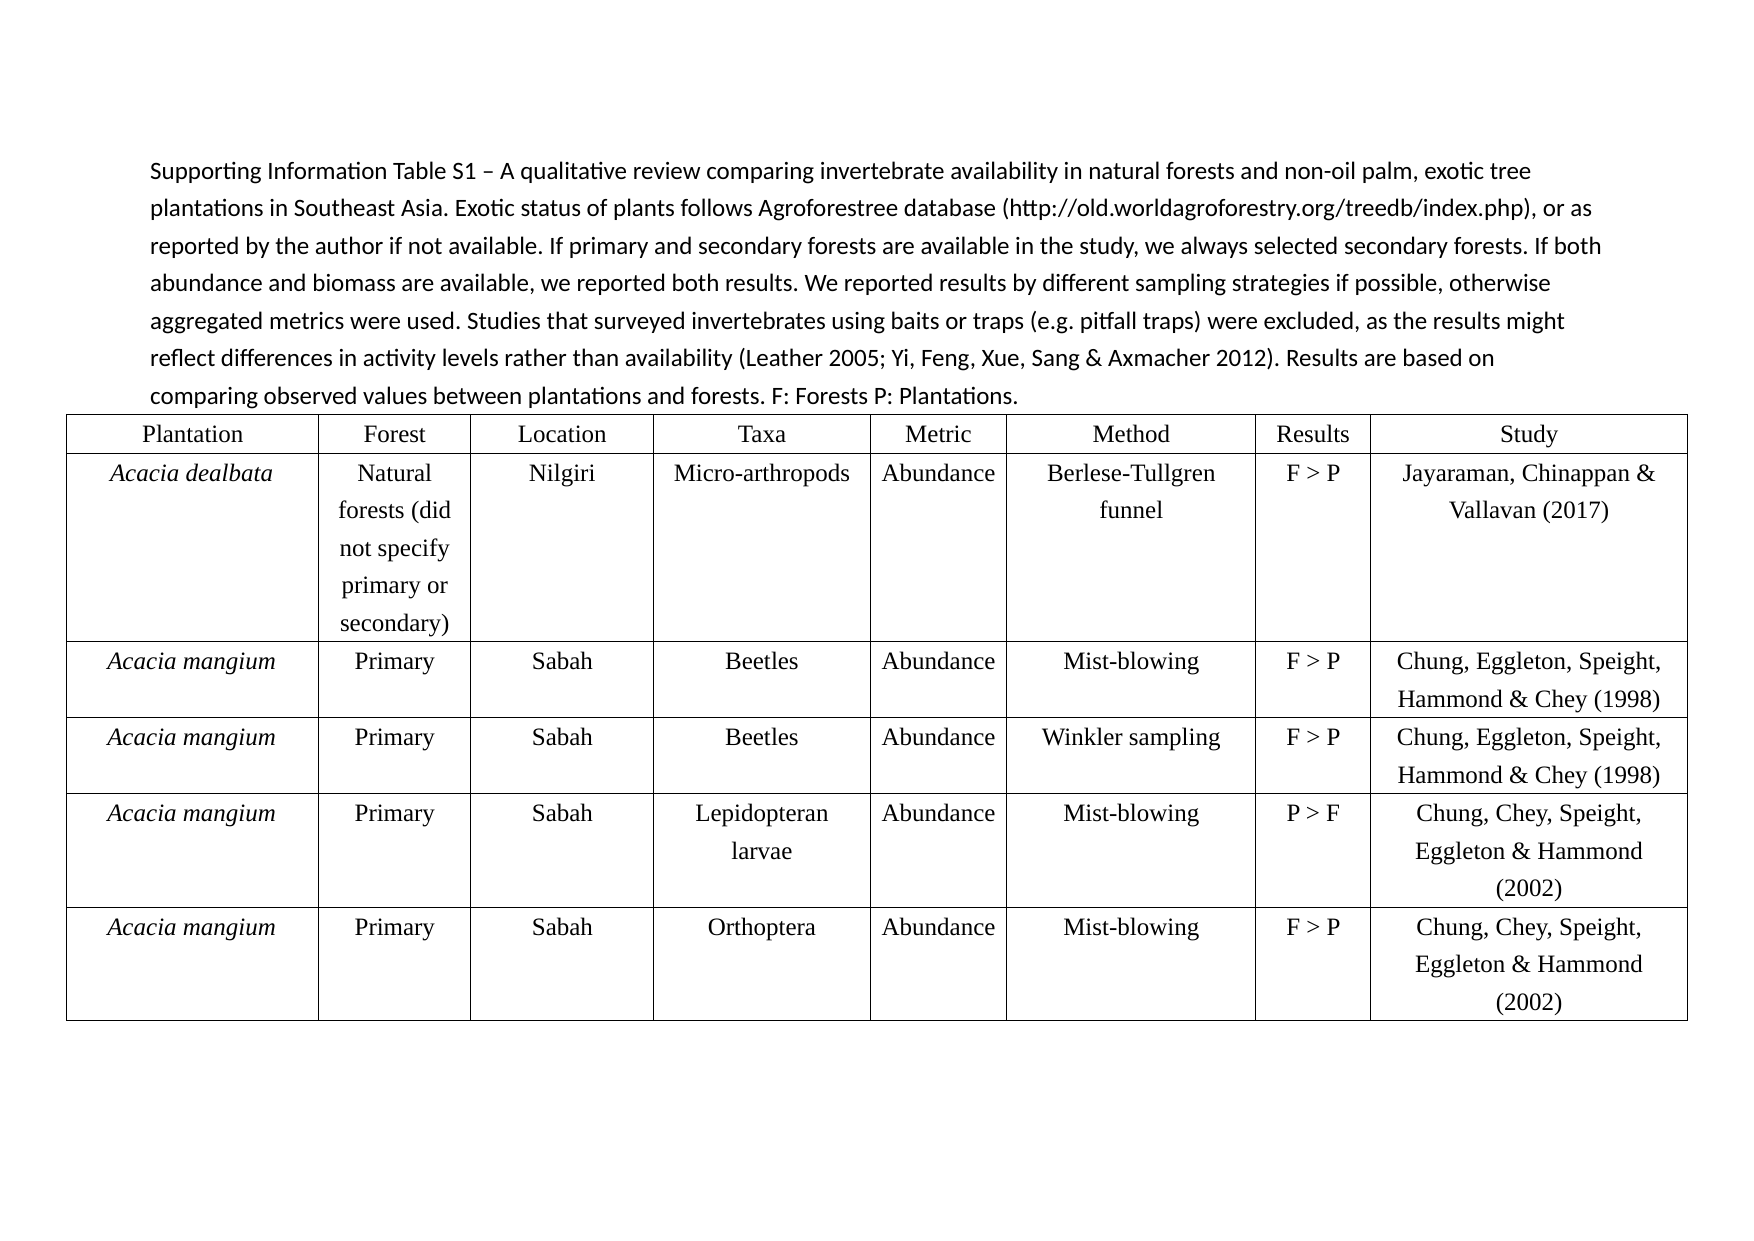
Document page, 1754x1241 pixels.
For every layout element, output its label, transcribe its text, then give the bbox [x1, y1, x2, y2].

table_cell Acacia mangium [67, 718, 318, 793]
table_cell Jayaraman, Chinappan & Vallavan (2017) [1371, 454, 1687, 641]
table_cell Sabah [471, 718, 653, 793]
table_cell P > F [1256, 794, 1370, 907]
table_cell Nilgiri [471, 454, 653, 641]
table_cell Beetles [654, 718, 870, 793]
table_cell Acacia mangium [67, 908, 318, 1020]
table_header Location [471, 415, 653, 452]
table_cell Lepidopteran larvae [654, 794, 870, 907]
table_header Results [1256, 415, 1370, 452]
table_cell Mist-blowing [1007, 908, 1255, 1020]
table_cell Acacia mangium [67, 794, 318, 907]
table_cell Mist-blowing [1007, 642, 1255, 717]
table_cell Micro-arthropods [654, 454, 870, 641]
table_cell Winkler sampling [1007, 718, 1255, 793]
table_cell F > P [1256, 718, 1370, 793]
table_cell Primary [319, 794, 470, 907]
table_cell Primary [319, 718, 470, 793]
table_header Method [1007, 415, 1255, 452]
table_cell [1371, 794, 1687, 907]
table_cell Sabah [471, 642, 653, 717]
table_cell Chung, Eggleton, Speight, Hammond & Chey (1998) [1371, 718, 1687, 793]
table_header Plantation [67, 415, 318, 452]
table_header Metric [871, 415, 1006, 452]
table_header Taxa [654, 415, 870, 452]
table_cell Mist-blowing [1007, 794, 1255, 907]
table_cell Abundance [871, 454, 1006, 641]
table_cell F > P [1256, 454, 1370, 641]
table_cell Acacia dealbata [67, 454, 318, 641]
table_cell Primary [319, 908, 470, 1020]
table_cell Chung, Eggleton, Speight, Hammond & Chey (1998) [1371, 642, 1687, 717]
table_cell Primary [319, 642, 470, 717]
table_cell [1371, 908, 1687, 1020]
table_cell F > P [1256, 908, 1370, 1020]
table_cell Abundance [871, 908, 1006, 1020]
table_cell Sabah [471, 908, 653, 1020]
table_cell Abundance [871, 642, 1006, 717]
table_cell Natural forests (did not specify primary or secondary) [319, 454, 470, 641]
table_cell Acacia mangium [67, 642, 318, 717]
table_cell F > P [1256, 642, 1370, 717]
table_cell Beetles [654, 642, 870, 717]
table_cell Berlese-Tullgren funnel [1007, 454, 1255, 641]
table_cell Abundance [871, 718, 1006, 793]
text Supporting Information Table S1 – A qualitative review comparing invertebrate availability in natural forests and non-oil palm, exotic tree plantations in Southeast Asia. Exotic status of plants follows Agroforestree database (http://old.worldagroforestry.org/treedb/index.php), or as reported by the author if not available. If primary and secondary forests are available in the study, we always selected secondary forests. If both abundance and biomass are available, we reported both results. We reported results by different sampling strategies if possible, otherwise aggregated metrics were used. Studies that surveyed invertebrates using baits or traps (e.g. pitfall traps) were excluded, as the results might reflect differences in activity levels rather than availability (Leather 2005; Yi, Feng, Xue, Sang & Axmacher 2012). Results are based on comparing observed values between plantations and forests. F: Forests P: Plantations. [150, 151, 1604, 414]
table_cell Orthoptera [654, 908, 870, 1020]
table_cell Sabah [471, 794, 653, 907]
table_header Forest [319, 415, 470, 452]
table_header Study [1371, 415, 1687, 452]
table_cell Abundance [871, 794, 1006, 907]
